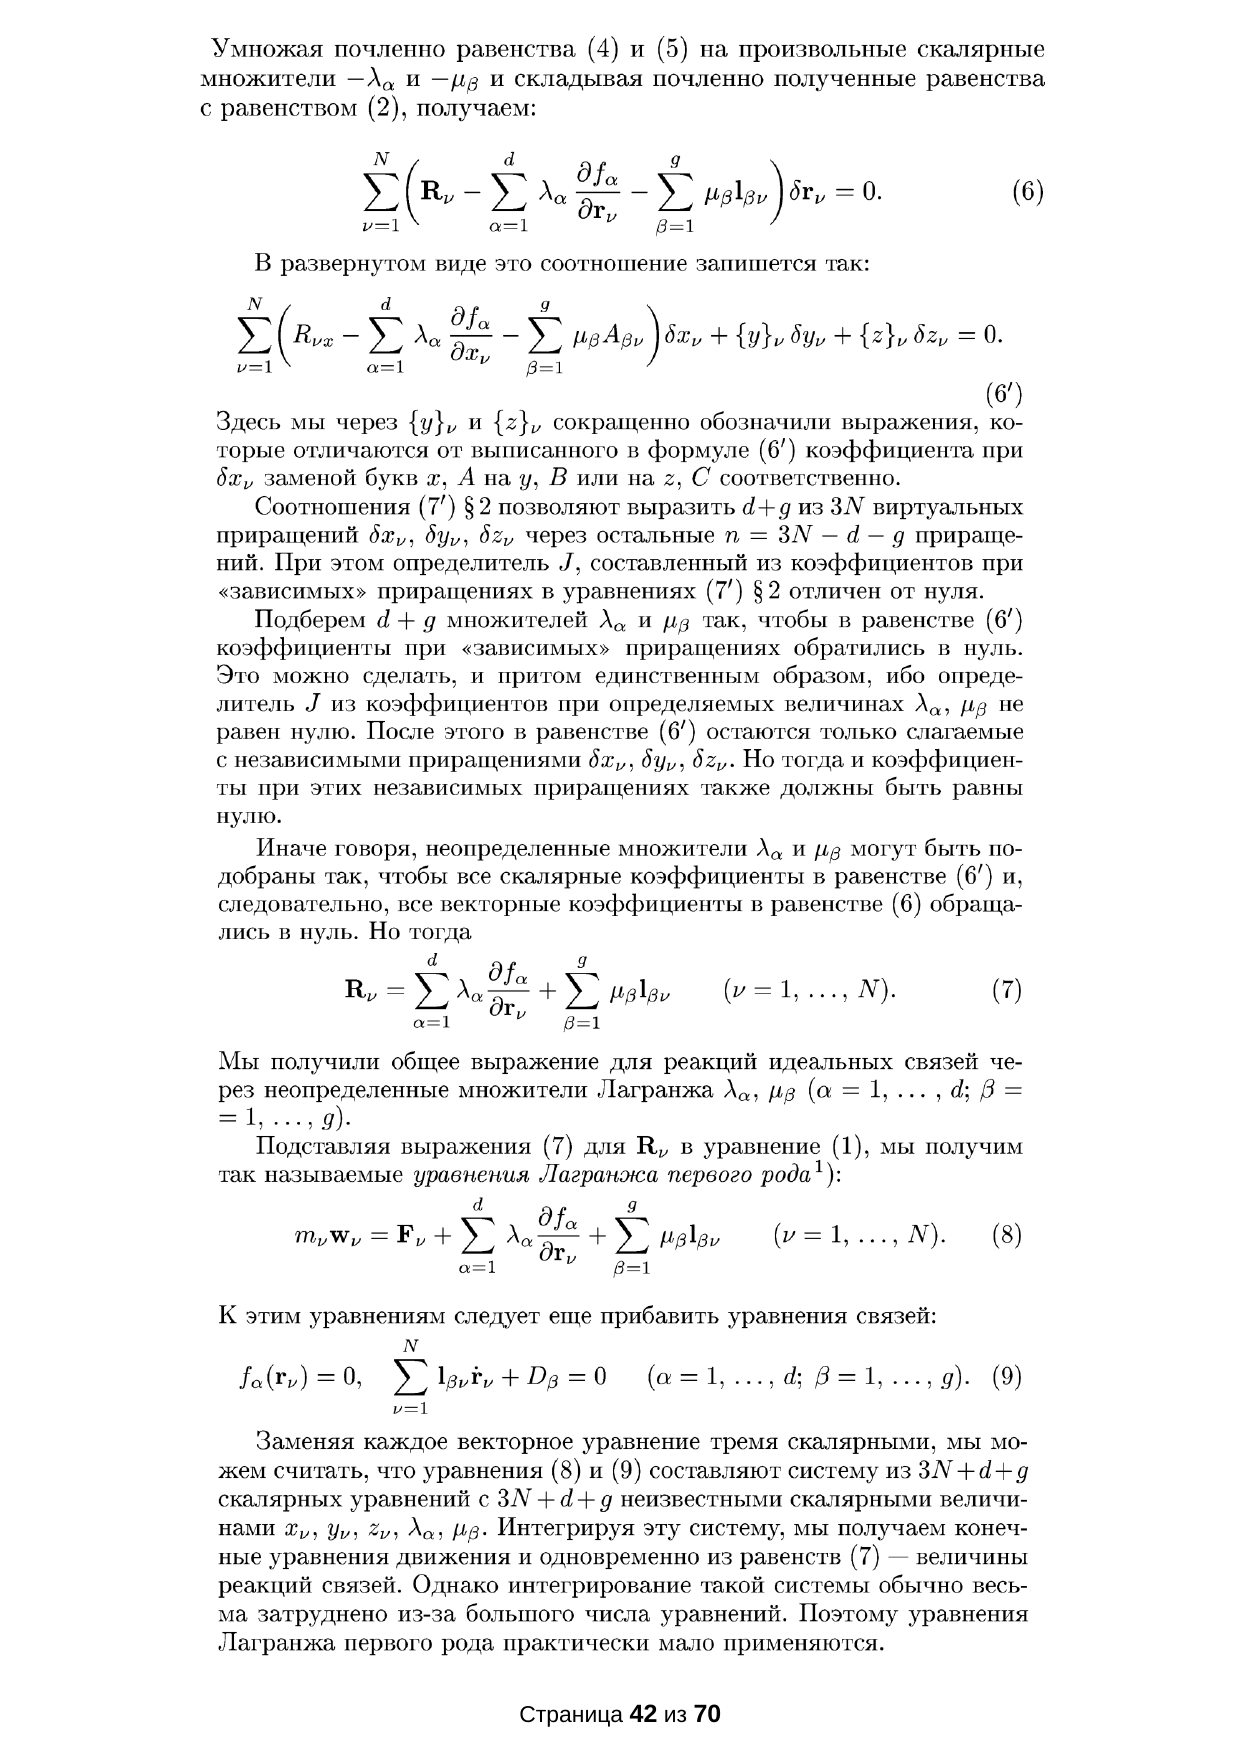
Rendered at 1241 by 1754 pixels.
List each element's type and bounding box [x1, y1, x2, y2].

picture [188, 29, 1053, 241]
picture [207, 243, 1033, 830]
picture [208, 1422, 1032, 1658]
picture [209, 833, 1031, 1419]
